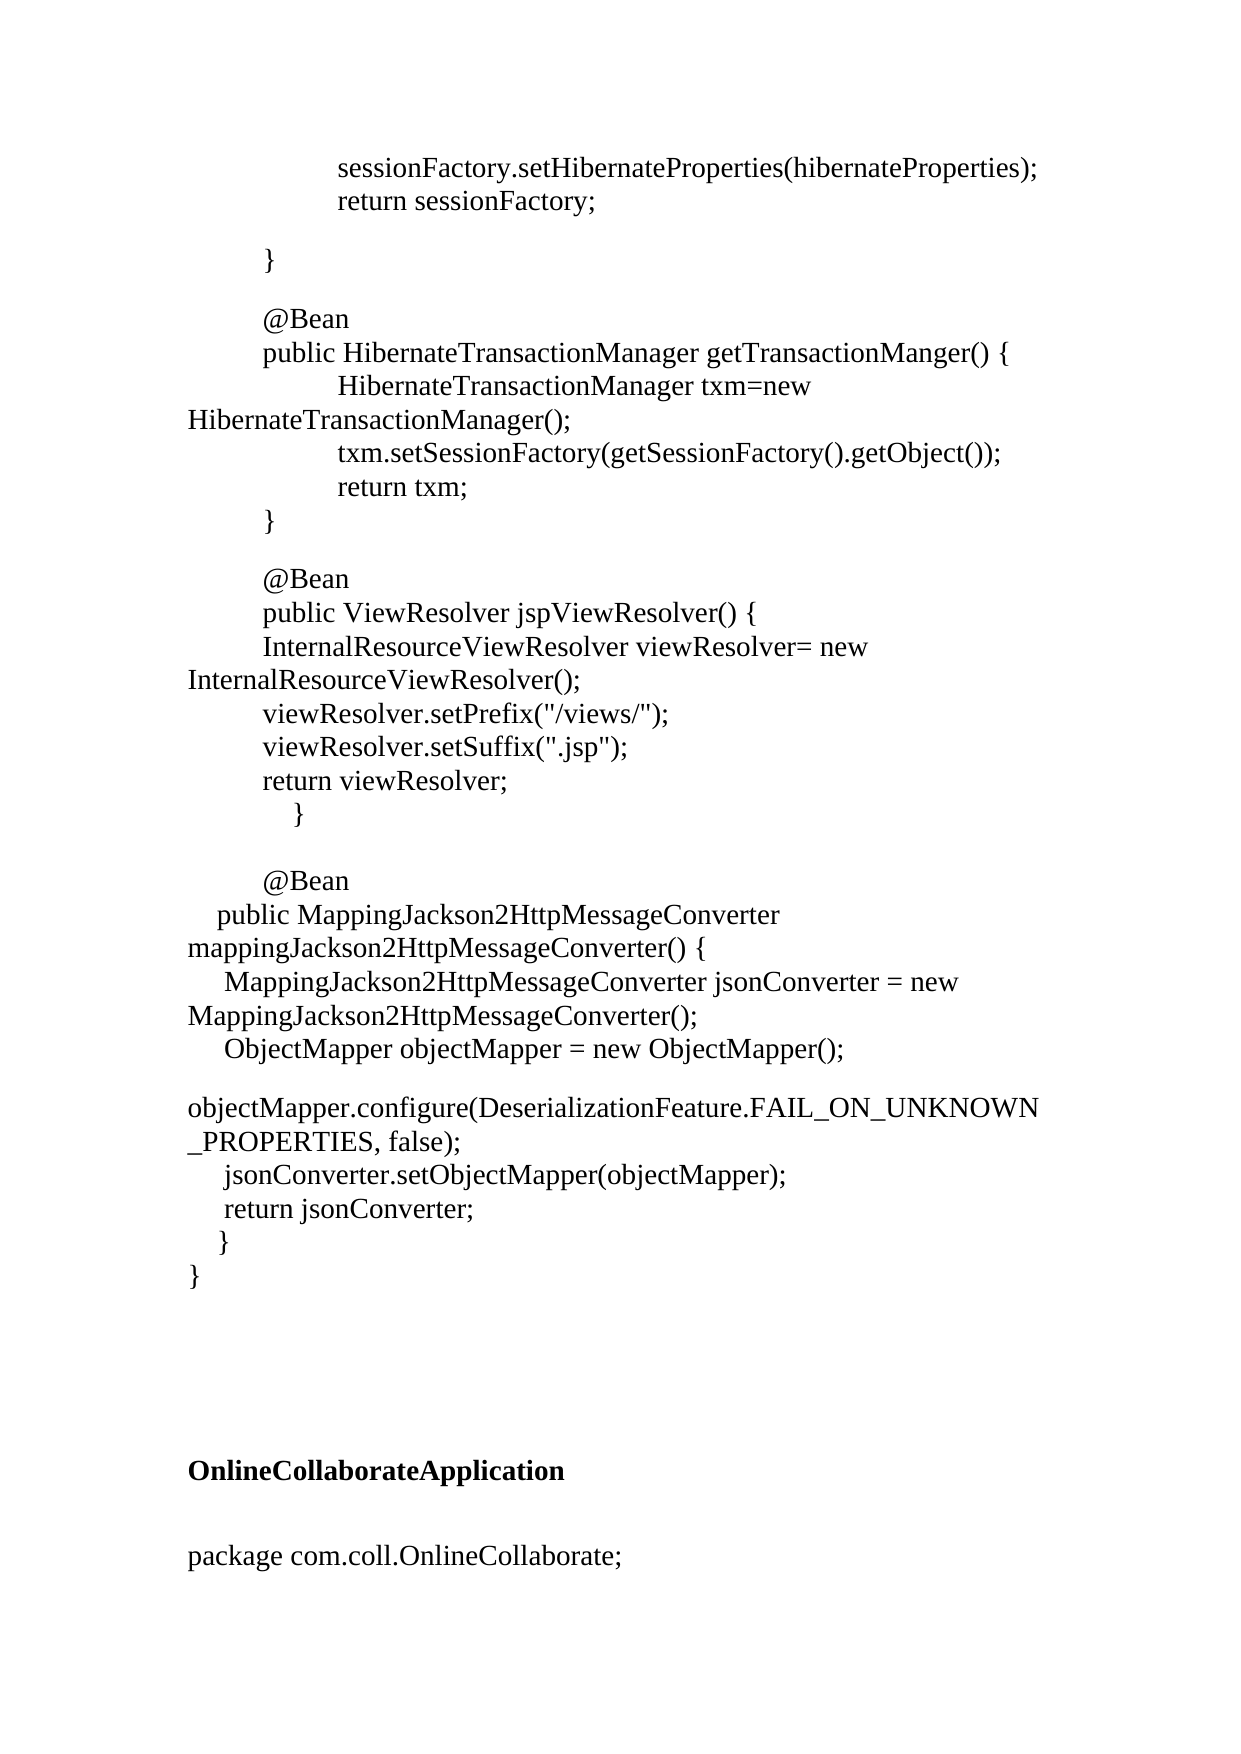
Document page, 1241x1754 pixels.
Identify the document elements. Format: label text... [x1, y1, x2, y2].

text sessionFactory.setHibernateProperties(hibernateProperties); [187, 150, 1053, 183]
text @Bean [187, 301, 1053, 335]
text } [187, 1258, 1053, 1291]
text @Bean [187, 863, 1053, 897]
text HibernateTransactionManager txm=new HibernateTransactionManager(); [187, 368, 1053, 436]
text } [187, 242, 1053, 276]
text return viewResolver; [187, 763, 1053, 796]
text ObjectMapper objectMapper = new ObjectMapper(); [187, 1031, 1053, 1065]
text InternalResourceViewResolver viewResolver= new InternalResourceViewResolver(); [187, 629, 1053, 696]
text public MappingJackson2HttpMessageConverter mappingJackson2HttpMessageConverter() { [187, 897, 1053, 964]
text viewResolver.setPrefix("/views/"); [187, 696, 1053, 729]
text MappingJackson2HttpMessageConverter jsonConverter = new MappingJackson2HttpMessageConverter(); [187, 964, 1053, 1031]
text } [187, 796, 1053, 830]
text objectMapper.configure(DeserializationFeature.FAIL_ON_UNKNOWN_PROPERTIES, false); [187, 1065, 1053, 1157]
text package com.coll.OnlineCollaborate; [187, 1538, 1053, 1571]
text @Bean [187, 562, 1053, 595]
text return jsonConverter; [187, 1191, 1053, 1224]
subtitle OnlineCollaborateApplication [187, 1453, 1053, 1486]
text } [187, 503, 1053, 536]
text public ViewResolver jspViewResolver() { [187, 595, 1053, 629]
text txm.setSessionFactory(getSessionFactory().getObject()); [187, 436, 1053, 469]
text public HibernateTransactionManager getTransactionManger() { [187, 335, 1053, 368]
text return sessionFactory; [187, 183, 1053, 217]
text viewResolver.setSuffix(".jsp"); [187, 729, 1053, 763]
text } [187, 1224, 1053, 1258]
text jsonConverter.setObjectMapper(objectMapper); [187, 1157, 1053, 1191]
text return txm; [187, 469, 1053, 503]
